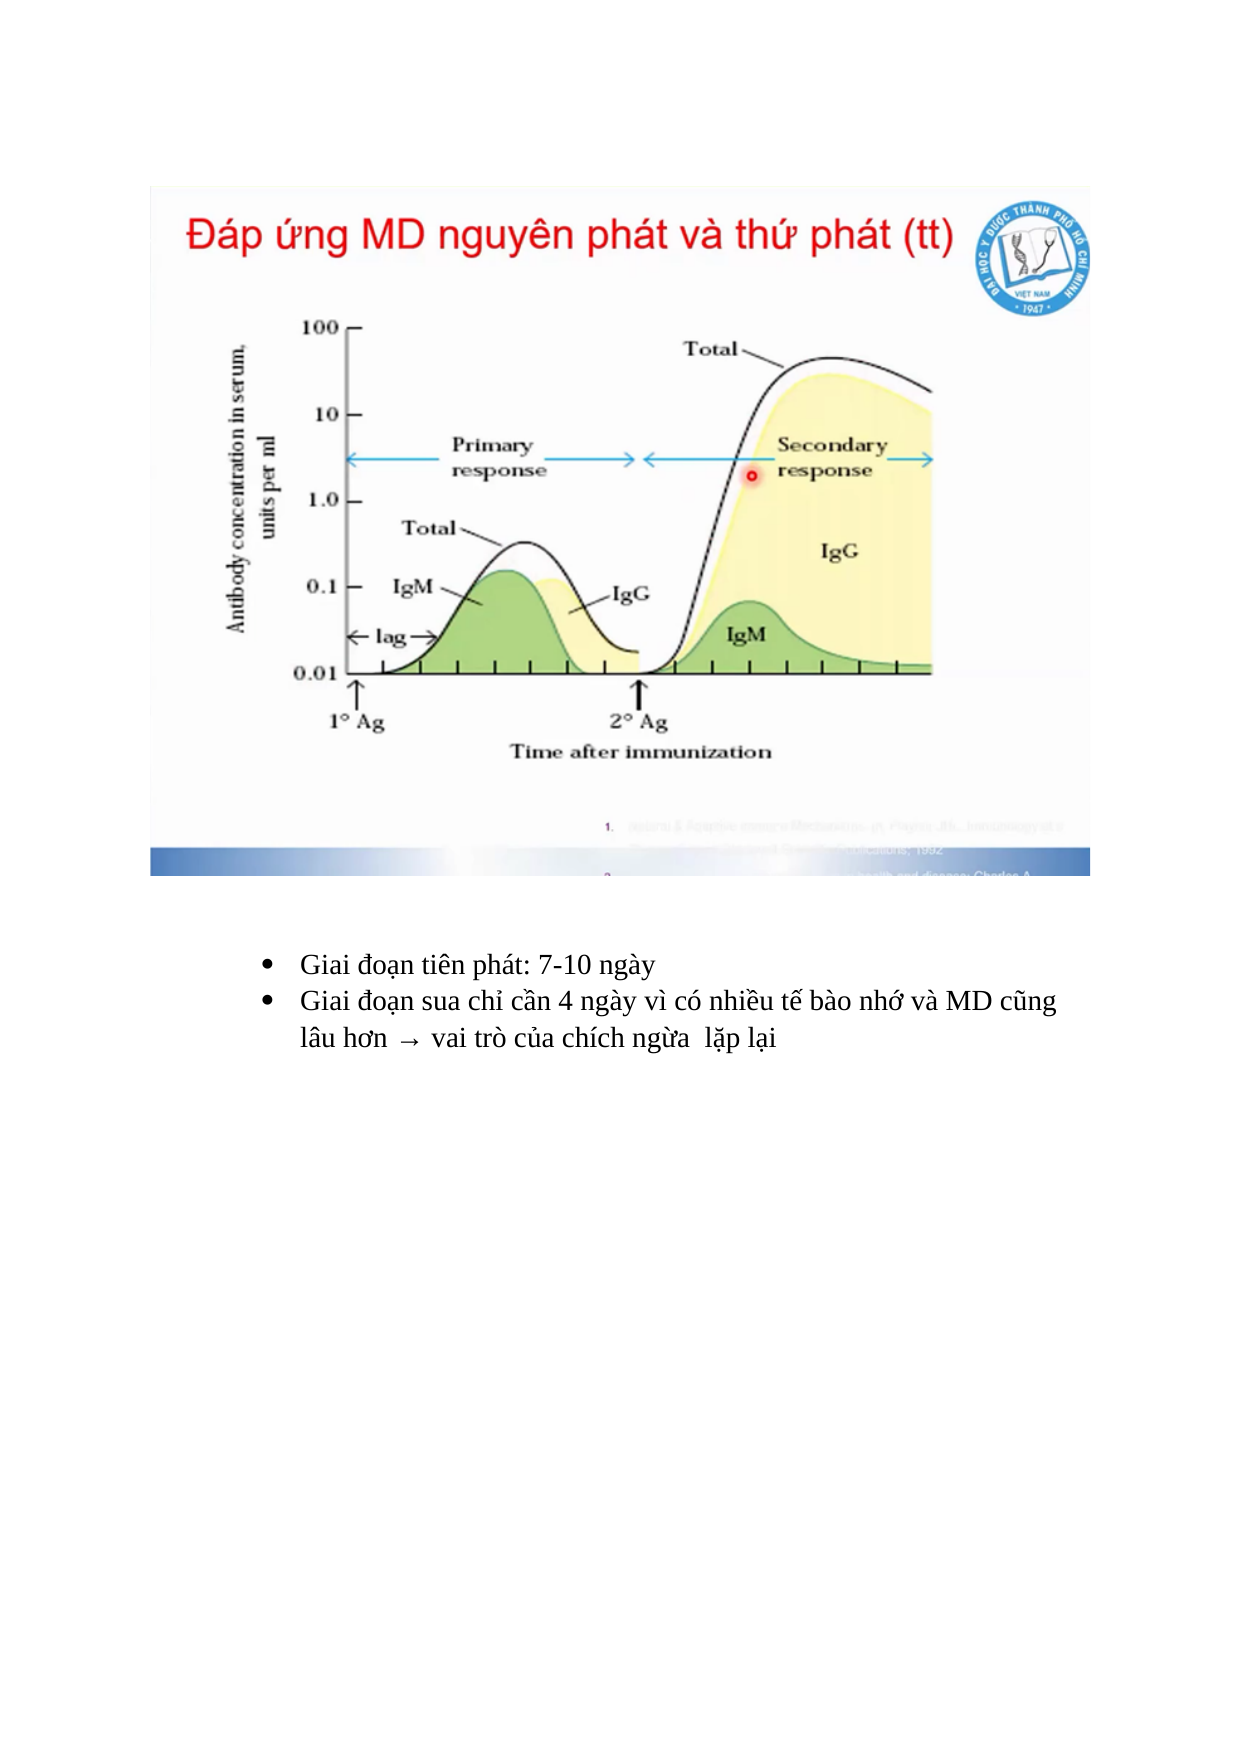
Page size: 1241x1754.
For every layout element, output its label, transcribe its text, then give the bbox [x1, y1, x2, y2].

list Giai đoạn tiên phát: 7-10 ngày [262, 947, 1090, 981]
list Giai đoạn sua chỉ cần 4 ngày vì có nhiều tế bào nhớ và MD cũng lâu hơn → vai trò của chích ngừa lặp lại [262, 983, 1090, 1053]
picture [150, 186, 1091, 876]
